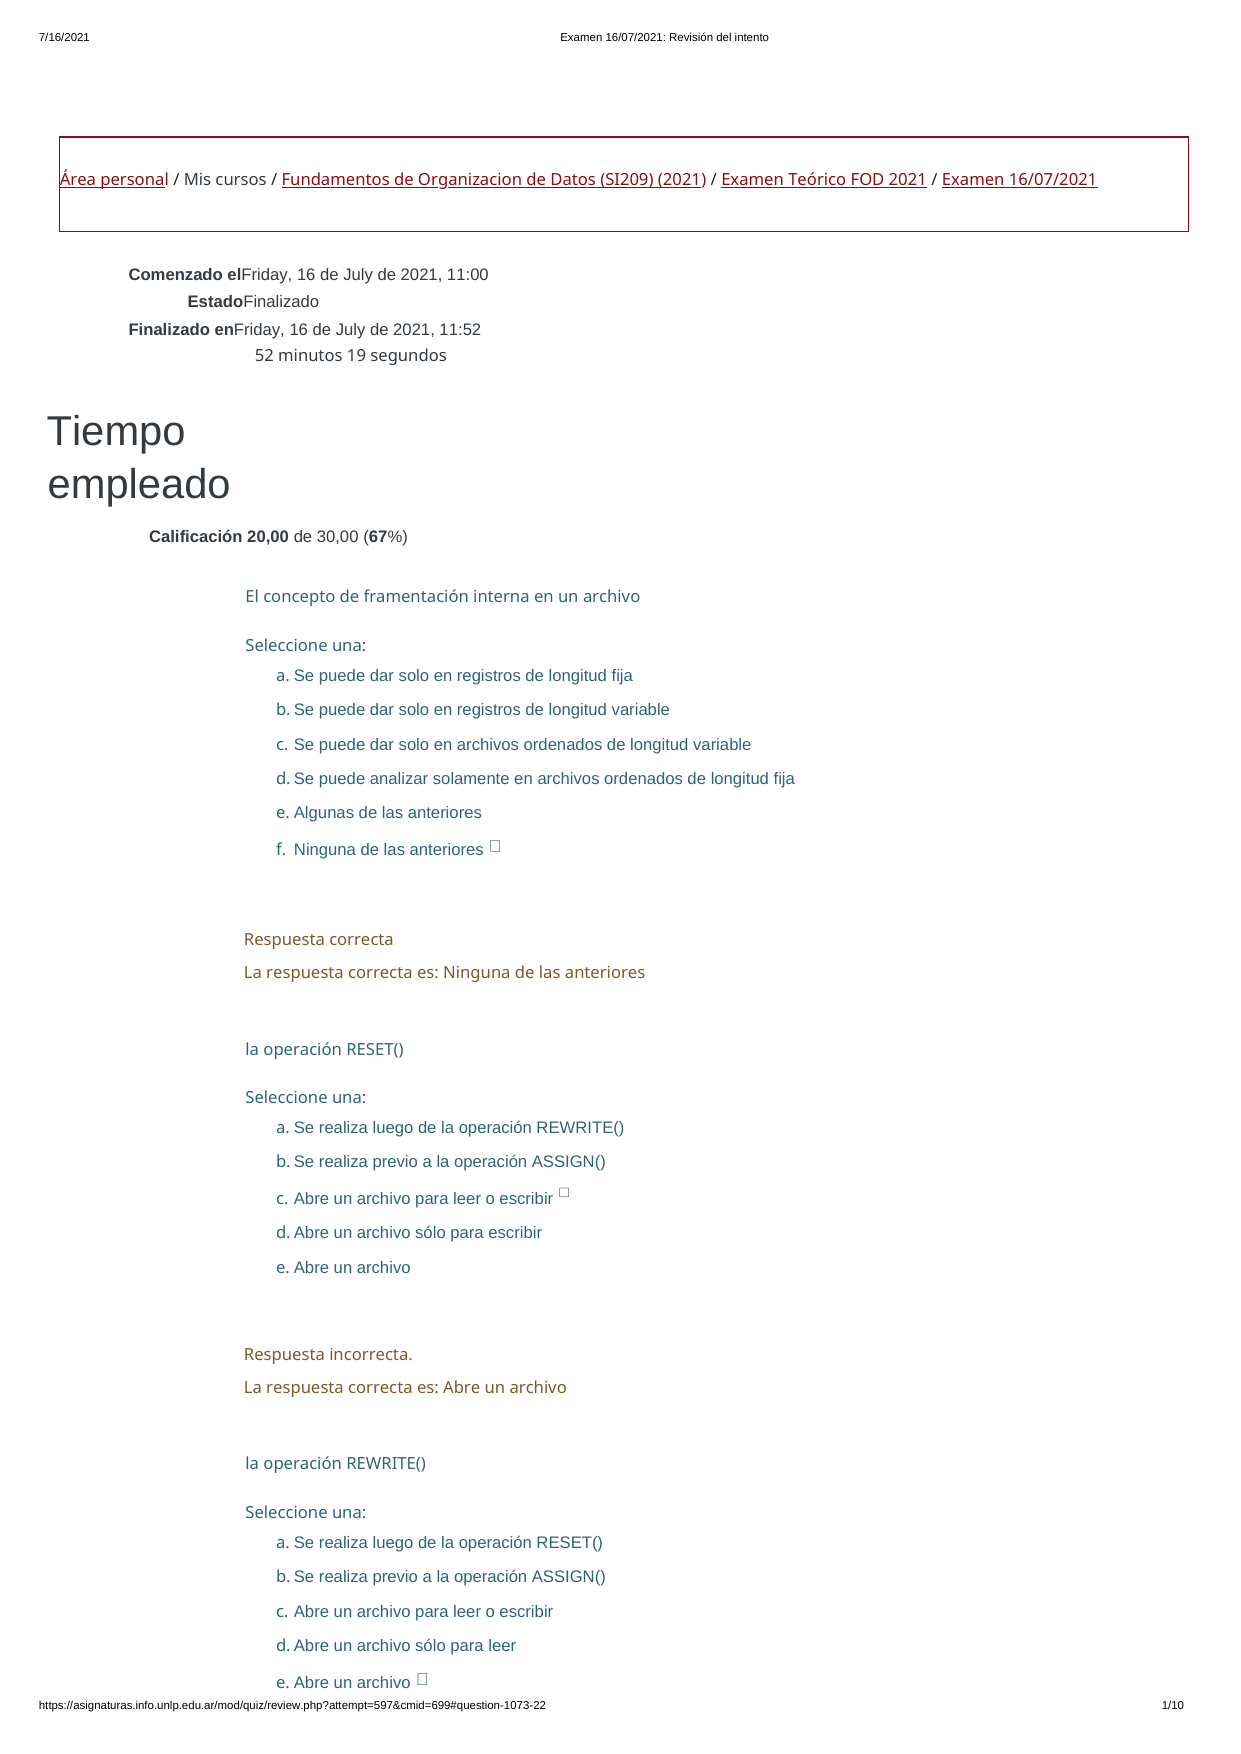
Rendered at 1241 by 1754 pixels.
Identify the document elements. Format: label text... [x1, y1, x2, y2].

list Se puede dar solo en registros de longitud variable [276, 698, 1188, 720]
text la operación REWRITE() [245, 1452, 1188, 1475]
list Se puede dar solo en registros de longitud fija [276, 663, 1188, 686]
list Ninguna de las anteriores [276, 836, 1188, 860]
list Abre un archivo [276, 1255, 1188, 1278]
list Se puede analizar solamente en archivos ordenados de longitud fija [276, 767, 1188, 789]
list Se realiza previo a la operación ASSIGN() [276, 1150, 1188, 1173]
text 52 minutos 19 segundos [254, 344, 1188, 366]
text Respuesta correcta [244, 927, 1188, 950]
text Finalizado enFriday, 16 de July de 2021, 11:52 [128, 320, 618, 339]
text Seleccione una: [245, 634, 1188, 656]
list Se puede dar solo en archivos ordenados de longitud variable [276, 732, 1188, 755]
text Calificación 20,00 de 30,00 (67%) [149, 526, 1188, 546]
picture [557, 1184, 585, 1200]
picture [415, 1668, 444, 1689]
list Algunas de las anteriores [276, 801, 1188, 824]
list Se realiza previo a la operación ASSIGN() [276, 1565, 1188, 1588]
text El concepto de framentación interna en un archivo [245, 584, 1188, 607]
list Abre un archivo sólo para leer [276, 1634, 1188, 1657]
text La respuesta correcta es: Abre un archivo [244, 1376, 1188, 1398]
text Área personal / Mis cursos / Fundamentos de Organizacion de Datos (SI209) (2021) / Examen Teórico FOD 2021 / Examen 16/07/2021 [60, 167, 1188, 190]
text Comenzado elFriday, 16 de July de 2021, 11:00 EstadoFinalizado [128, 265, 618, 311]
text Seleccione una: [245, 1086, 1188, 1109]
subtitle Tiempo empleado [46, 407, 367, 507]
list Se realiza luego de la operación RESET() [276, 1531, 1188, 1553]
list Se realiza luego de la operación REWRITE() [276, 1115, 1188, 1138]
text la operación RESET() [245, 1037, 1188, 1060]
list Abre un archivo sólo para escribir [276, 1221, 1188, 1244]
text La respuesta correcta es: Ninguna de las anteriores [244, 960, 1188, 983]
list Abre un archivo [276, 1668, 1188, 1693]
text Seleccione una: [245, 1501, 1188, 1524]
list Abre un archivo para leer o escribir [276, 1184, 1188, 1209]
text Respuesta incorrecta. [244, 1342, 1188, 1365]
picture [488, 835, 515, 856]
list Abre un archivo para leer o escribir [276, 1599, 1188, 1622]
